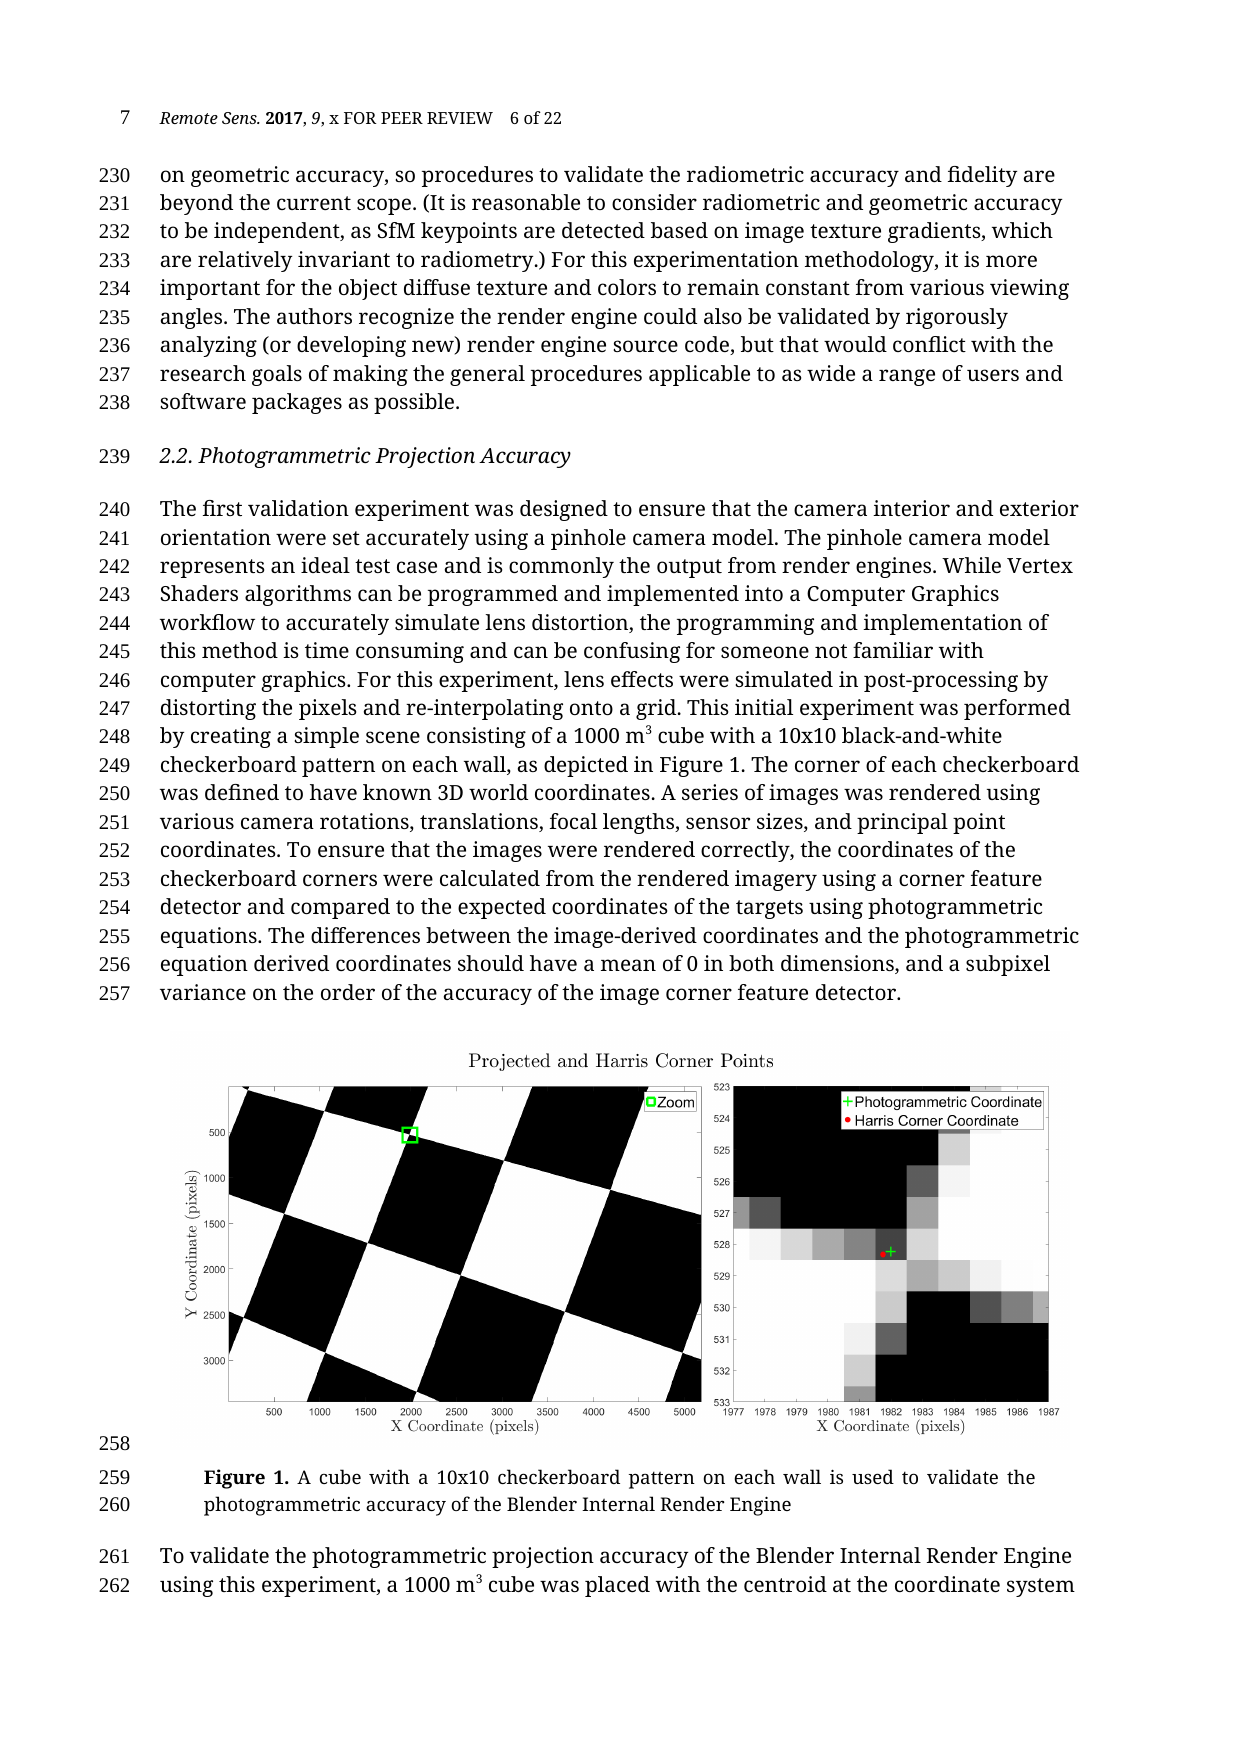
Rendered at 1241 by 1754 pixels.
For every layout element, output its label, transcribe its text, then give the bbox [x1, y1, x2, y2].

subtitle 2.2. Photogrammetric Projection Accuracy [159, 441, 1081, 469]
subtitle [159, 1542, 1081, 1598]
text Figure 1. A cube with a 10x10 checkerboard pattern on each wall is used to validate the photogrammetric accuracy of the Blender Internal Render Engine [204, 1462, 1036, 1517]
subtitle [159, 160, 1081, 416]
subtitle The first validation experiment was designed to ensure that the camera interior and exterior orientation were set accurately using a pinhole camera model. The pinhole camera model represents an ideal test case and is commonly the output from render engines. While Vertex Shaders algorithms can be programmed and implemented into a Computer Graphics workflow to accurately simulate lens distortion, the programming and implementation of this method is time consuming and can be confusing for someone not familiar with computer graphics. For this experiment, lens effects were simulated in post-processing by distorting the pixels and re-interpolating onto a grid. This initial experiment was performed by creating a simple scene consisting of a 1000 m3 cube with a 10x10 black-and-white checkerboard pattern on each wall, as depicted in Figure 1. The corner of each checkerboard was defined to have known 3D world coordinates. A series of images was rendered using various camera rotations, translations, focal lengths, sensor sizes, and principal point coordinates. To ensure that the images were rendered correctly, the coordinates of the checkerboard corners were calculated from the rendered imagery using a corner feature detector and compared to the expected coordinates of the targets using photogrammetric equations. The differences between the image-derived coordinates and the photogrammetric equation derived coordinates should have a mean of 0 in both dimensions, and a subpixel variance on the order of the accuracy of the image corner feature detector. [159, 494, 1081, 1006]
picture [169, 1031, 1071, 1450]
